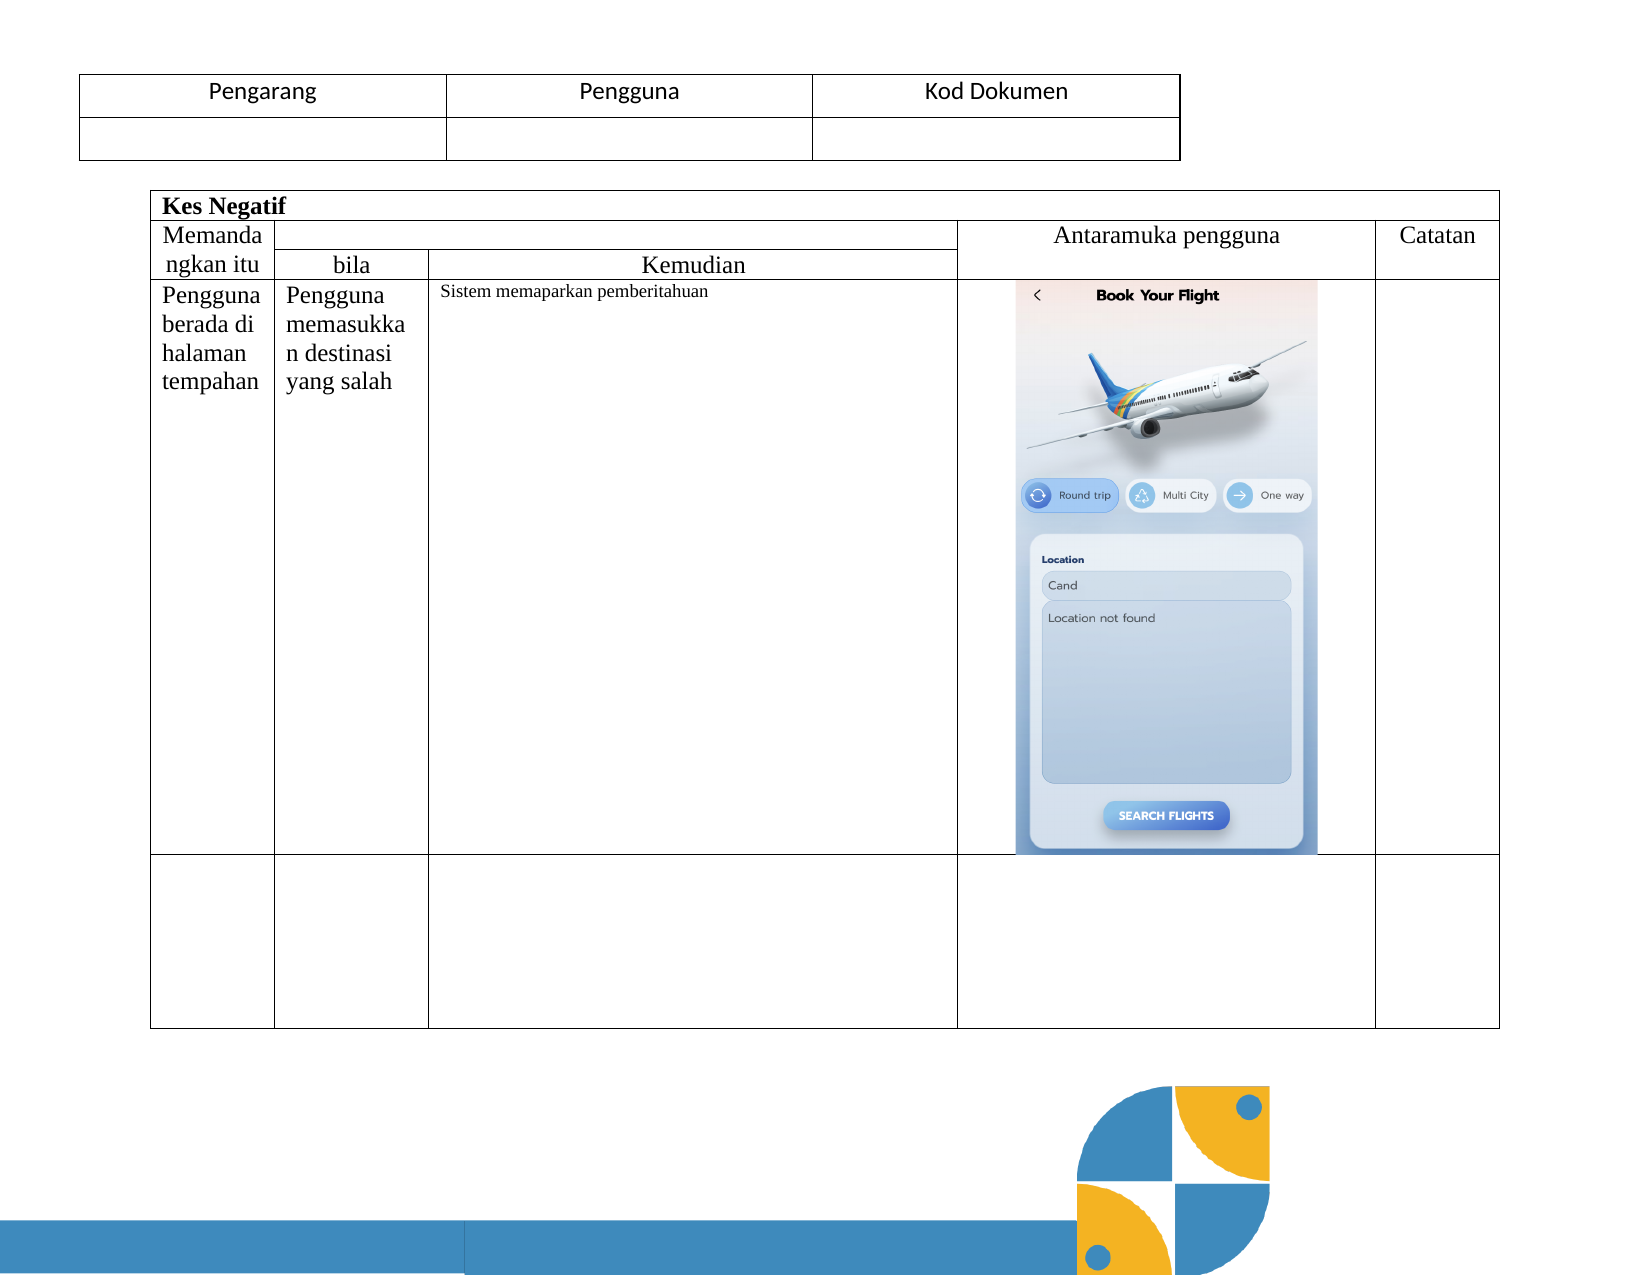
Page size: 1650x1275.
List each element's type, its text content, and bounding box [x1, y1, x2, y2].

picture [1015, 280, 1318, 855]
table_cell Pengguna berada di halaman tempahan [151, 280, 274, 854]
table_cell [1318, 280, 1375, 854]
table_cell [151, 855, 274, 1028]
table_cell [1376, 280, 1499, 854]
table_cell [429, 855, 957, 1028]
table_cell [958, 855, 1375, 1028]
table_cell Pengguna memasukkan destinasi yang salah [275, 280, 428, 854]
table_cell Antaramuka pengguna [958, 221, 1375, 279]
table_cell [275, 221, 957, 249]
table_cell [1376, 855, 1499, 1028]
table_cell Sistem memaparkan pemberitahuan [429, 280, 957, 854]
table_cell [958, 280, 1015, 854]
table_cell Kes Negatif [151, 191, 1499, 219]
picture [379, 1029, 1355, 1275]
table_cell Catatan [1376, 221, 1499, 279]
table_cell bila [275, 250, 428, 279]
table_cell Memandangkan itu [151, 221, 274, 279]
table_cell Kemudian [429, 250, 957, 279]
table_cell [275, 855, 428, 1028]
